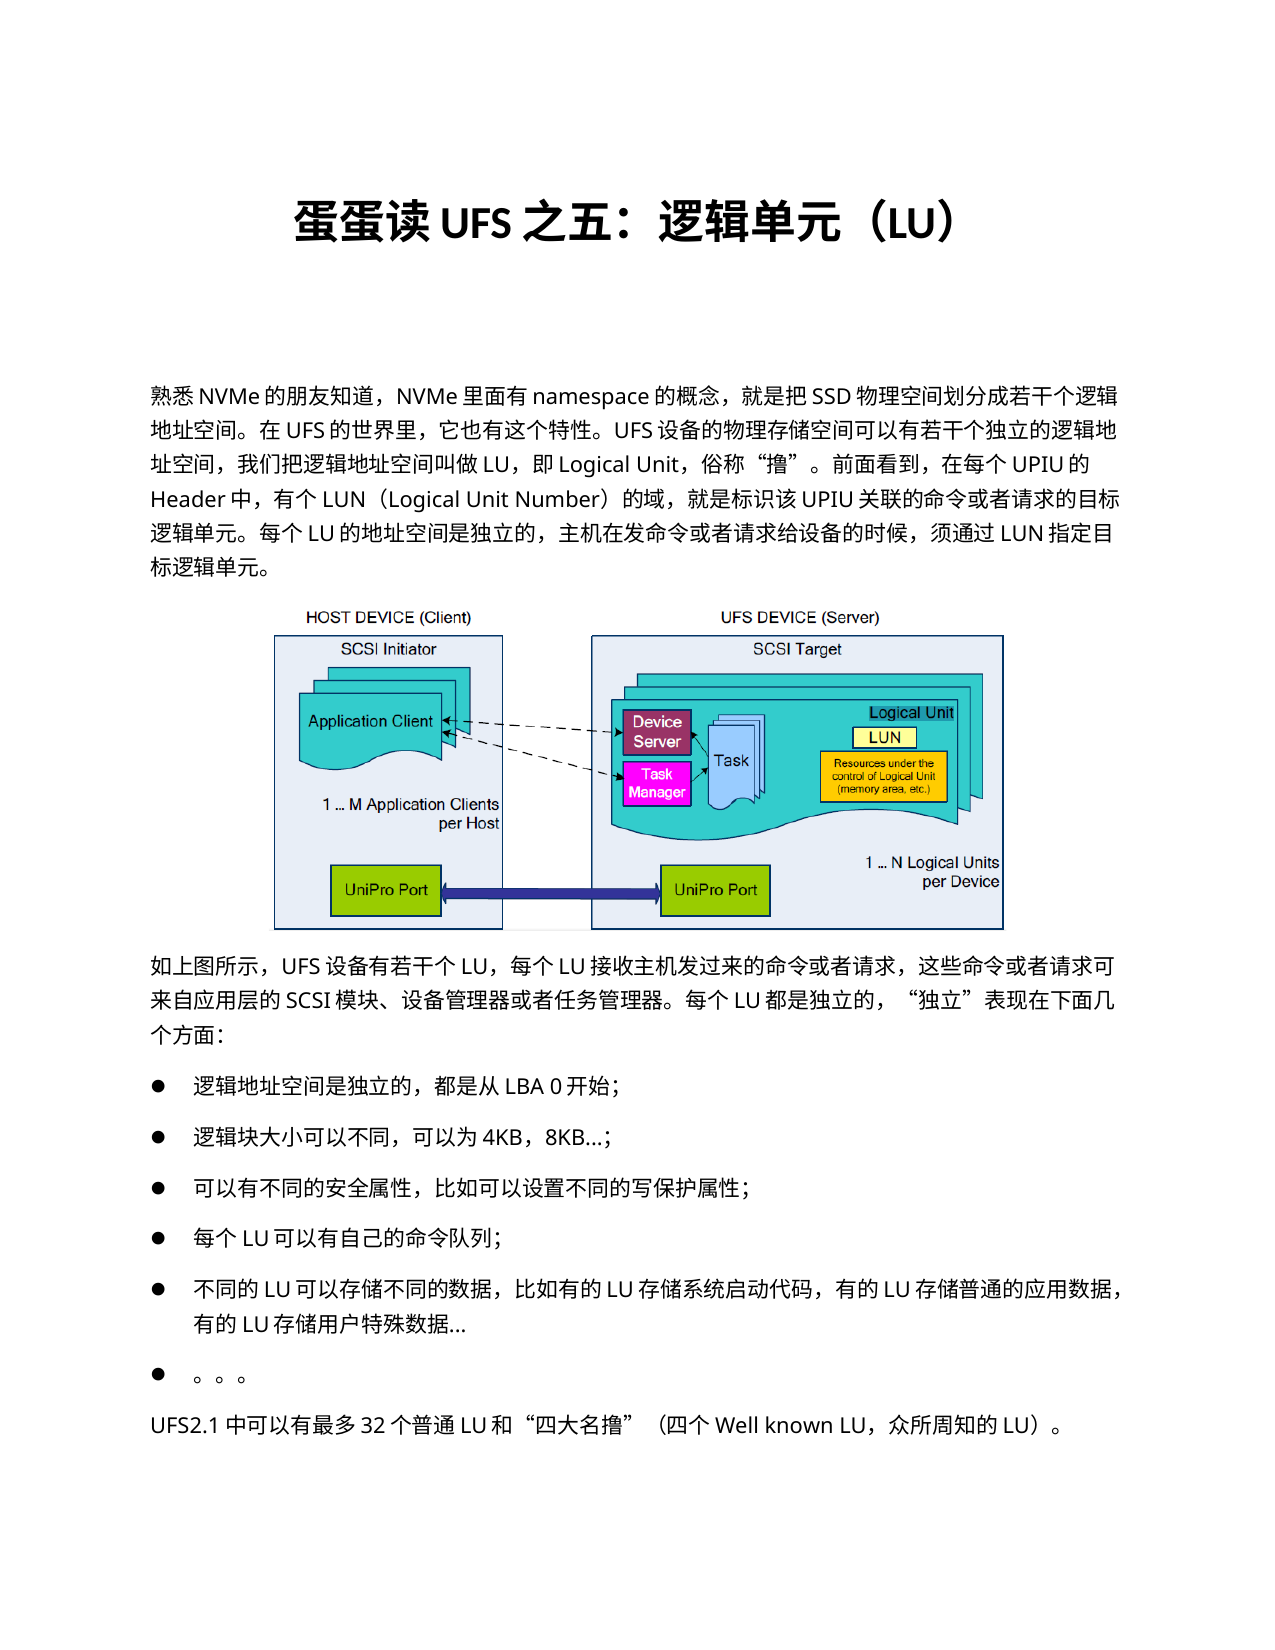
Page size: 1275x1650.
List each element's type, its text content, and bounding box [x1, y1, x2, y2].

list 可以有不同的安全属性，比如可以设置不同的写保护属性； [150, 1171, 1125, 1202]
list 不同的LU可以存储不同的数据，比如有的LU存储系统启动代码，有的LU存储普通的应用数据，有的LU存储用户特殊数据... [150, 1272, 1125, 1338]
text 熟悉NVMe的朋友知道，NVMe里面有namespace的概念，就是把SSD物理空间划分成若干个逻辑地址空间。在UFS的世界里，它也有这个特性。UFS设备的物理存储空间可以有若干个独立的逻辑地址空间，我们把逻辑地址空间叫做LU，即Logical Unit，俗称“撸”。前面看到，在每个UPIU的Header中，有个LUN（Logical Unit Number）的域，就是标识该UPIU关联的命令或者请求的目标逻辑单元。每个LU的地址空间是独立的，主机在发命令或者请求给设备的时候，须通过LUN指定目标逻辑单元。 [150, 379, 1125, 582]
list 。。。 [150, 1357, 1125, 1389]
list 每个LU可以有自己的命令队列； [150, 1221, 1125, 1253]
text 如上图所示，UFS设备有若干个LU，每个LU接收主机发过来的命令或者请求，这些命令或者请求可来自应用层的SCSI模块、设备管理器或者任务管理器。每个LU都是独立的，“独立”表现在下面几个方面： [150, 949, 1125, 1049]
text UFS2.1中可以有最多32个普通LU和“四大名撸”（四个Well known LU，众所周知的LU）。 [150, 1408, 1125, 1440]
list 逻辑地址空间是独立的，都是从LBA 0开始； [150, 1069, 1125, 1100]
list 逻辑块大小可以不同，可以为4KB，8KB...； [150, 1119, 1125, 1151]
subtitle 蛋蛋读UFS之五：逻辑单元（LU） [150, 185, 1125, 252]
picture [268, 601, 1007, 931]
